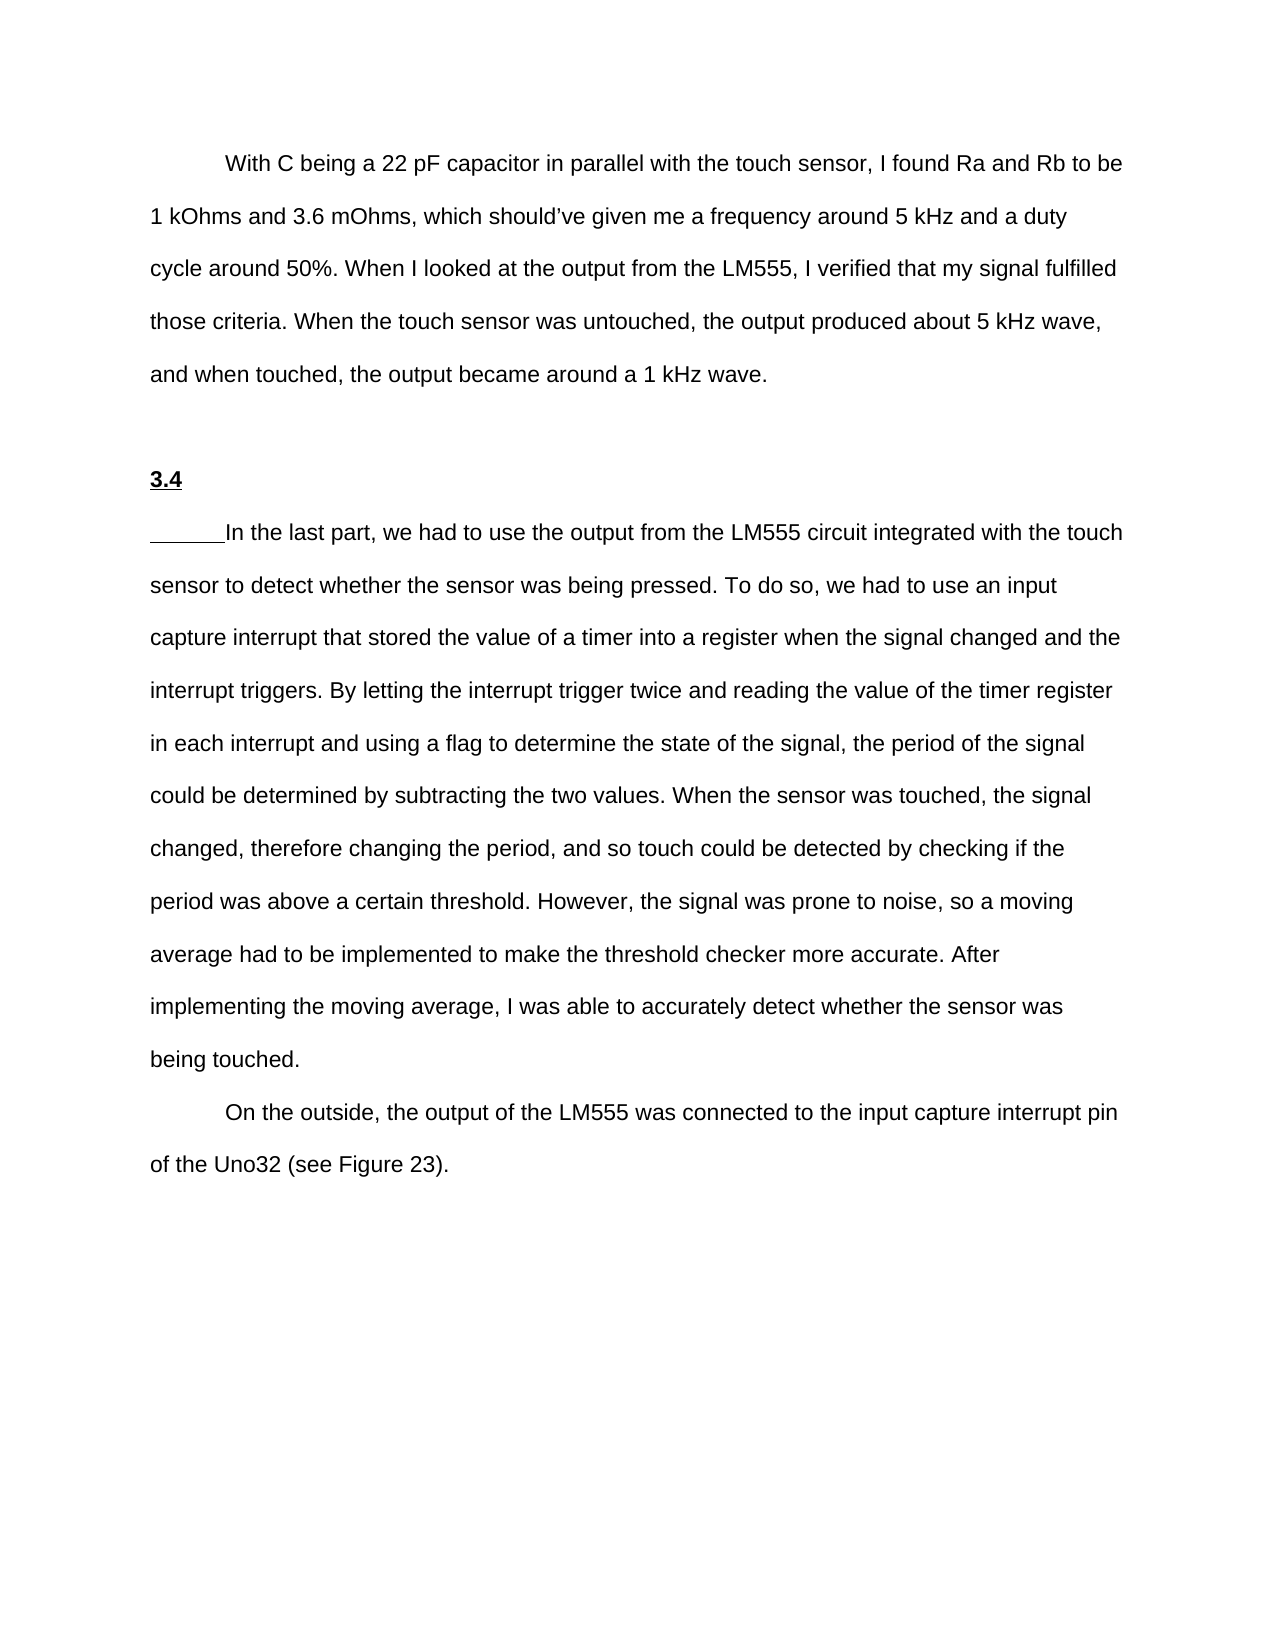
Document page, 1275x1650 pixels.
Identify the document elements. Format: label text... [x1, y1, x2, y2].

text 3.4 [150, 466, 1125, 493]
text On the outside, the output of the LM555 was connected to the input capture interrupt pin of the Uno32 (see Figure 23). [150, 1099, 1125, 1178]
text With C being a 22 pF capacitor in parallel with the touch sensor, I found Ra and Rb to be 1 kOhms and 3.6 mOhms, which should’ve given me a frequency around 5 kHz and a duty cycle around 50%. When I looked at the output from the LM555, I verified that my signal fulfilled those criteria. When the touch sensor was untouched, the output produced about 5 kHz wave, and when touched, the output became around a 1 kHz wave. [150, 150, 1125, 387]
text In the last part, we had to use the output from the LM555 circuit integrated with the touch sensor to detect whether the sensor was being pressed. To do so, we had to use an input capture interrupt that stored the value of a timer into a register when the signal changed and the interrupt triggers. By letting the interrupt trigger twice and reading the value of the timer register in each interrupt and using a flag to determine the state of the signal, the period of the signal could be determined by subtracting the two values. When the sensor was touched, the signal changed, therefore changing the period, and so touch could be detected by checking if the period was above a certain threshold. However, the signal was prone to noise, so a moving average had to be implemented to make the threshold checker more accurate. After implementing the moving average, I was able to accurately detect whether the sensor was being touched. [150, 519, 1125, 1072]
